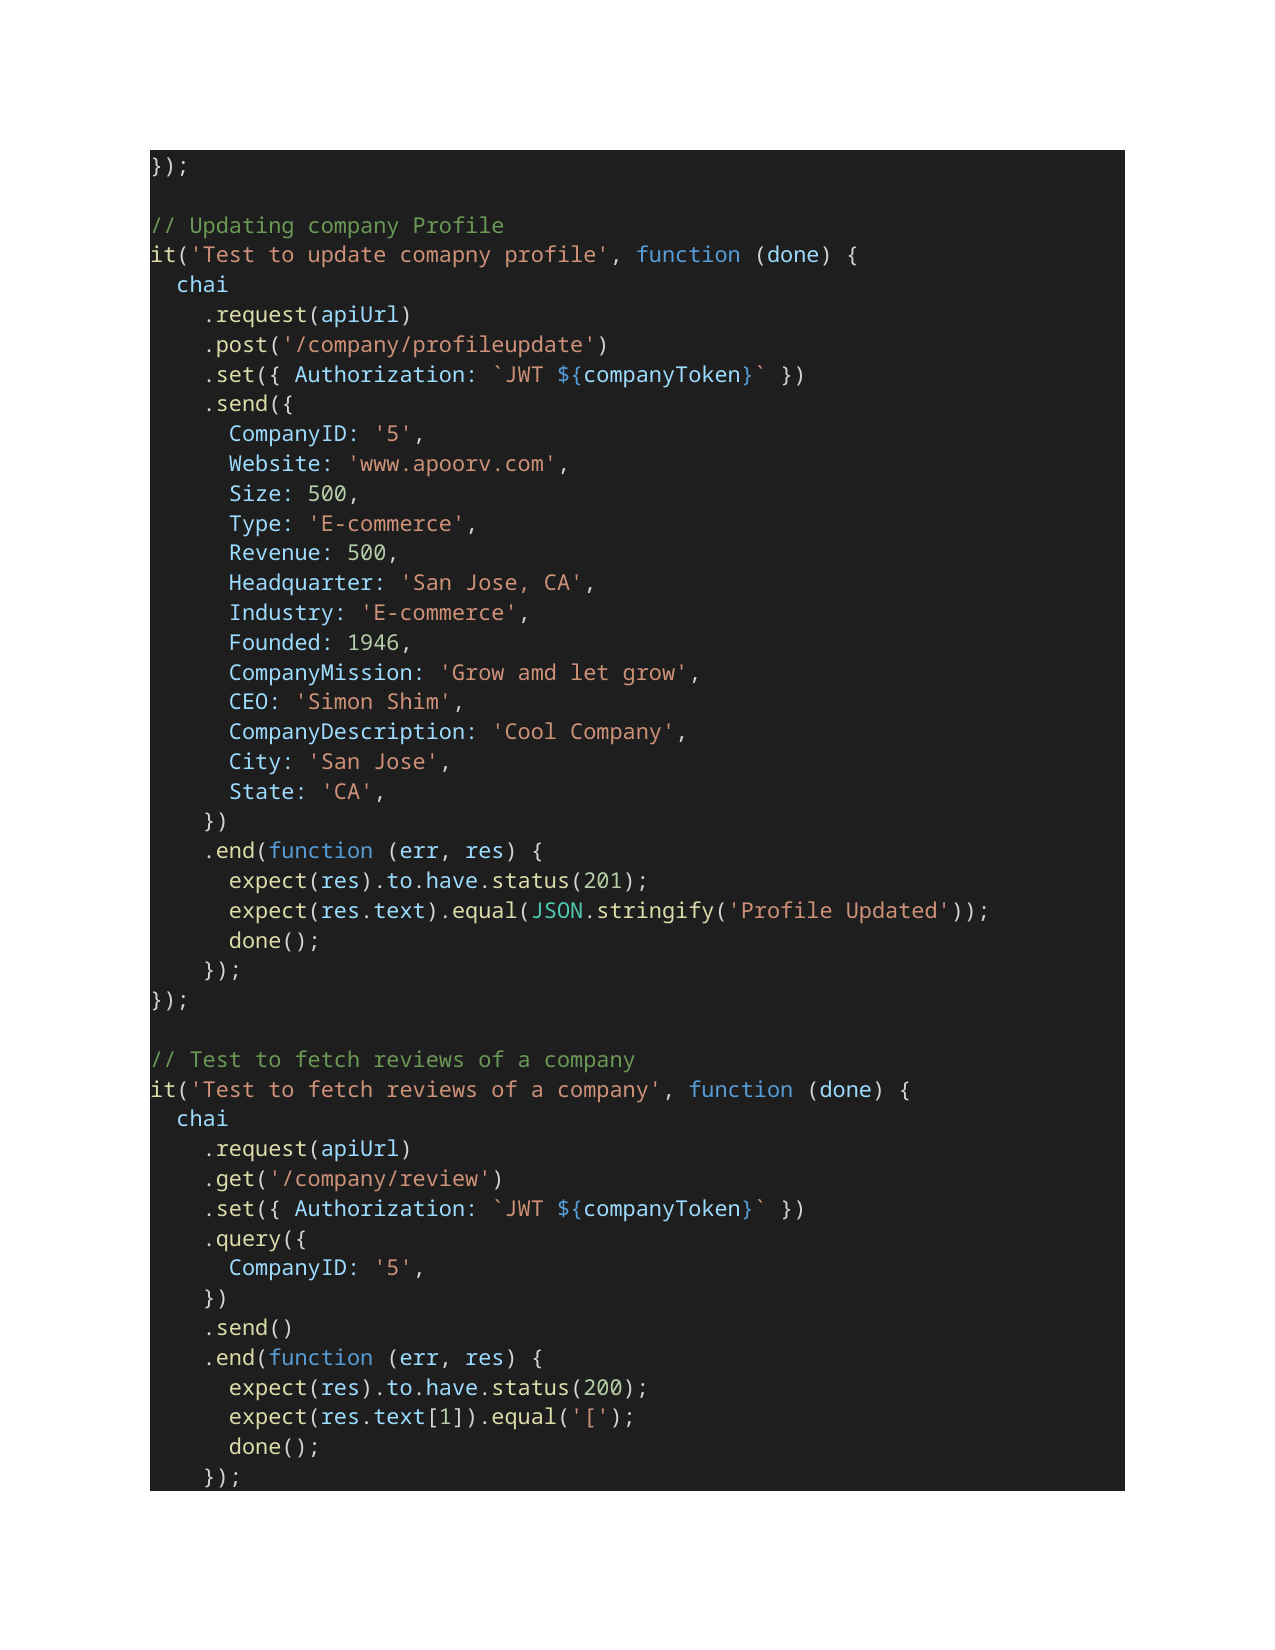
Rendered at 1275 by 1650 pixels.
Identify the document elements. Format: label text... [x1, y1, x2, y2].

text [150, 358, 1125, 388]
text Founded: 1946, [150, 627, 1125, 656]
text .post('/company/profileupdate') [150, 329, 1125, 358]
text // Updating company Profile [150, 209, 1125, 239]
text Revenue: 500, [150, 537, 1125, 567]
text CompanyMission: 'Grow amd let grow', [150, 656, 1125, 686]
text done(); [150, 924, 1125, 954]
text done(); [150, 1431, 1125, 1461]
text expect(res).to.have.status(200); [150, 1371, 1125, 1401]
text Website: 'www.apoorv.com', [150, 448, 1125, 478]
text .query({ [150, 1222, 1125, 1252]
text }); [150, 150, 1125, 180]
text }) [150, 1282, 1125, 1312]
text CEO: 'Simon Shim', [150, 686, 1125, 716]
text .request(apiUrl) [150, 299, 1125, 329]
text Size: 500, [150, 478, 1125, 507]
text it('Test to update comapny profile', function (done) { [150, 239, 1125, 269]
text .end(function (err, res) { [150, 1342, 1125, 1371]
text }); [150, 1461, 1125, 1491]
text expect(res.text).equal(JSON.stringify('Profile Updated')); [150, 895, 1125, 924]
text // Test to fetch reviews of a company [150, 1044, 1125, 1073]
text .send() [150, 1312, 1125, 1342]
text }); [150, 954, 1125, 984]
text Type: 'E-commerce', [150, 507, 1125, 537]
text Headquarter: 'San Jose, CA', [150, 567, 1125, 597]
text CompanyID: '5', [150, 1252, 1125, 1282]
text .end(function (err, res) { [150, 835, 1125, 865]
text CompanyID: '5', [150, 418, 1125, 448]
text State: 'CA', [150, 776, 1125, 805]
text chai [150, 1103, 1125, 1133]
text expect(res).to.have.status(201); [150, 865, 1125, 895]
text City: 'San Jose', [150, 746, 1125, 776]
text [150, 1193, 1125, 1222]
text expect(res.text[1]).equal('['); [150, 1401, 1125, 1431]
text .send({ [150, 388, 1125, 418]
text chai [150, 269, 1125, 299]
text .get('/company/review') [150, 1163, 1125, 1193]
text it('Test to fetch reviews of a company', function (done) { [150, 1073, 1125, 1103]
text CompanyDescription: 'Cool Company', [150, 716, 1125, 746]
text }) [150, 805, 1125, 835]
text Industry: 'E-commerce', [150, 597, 1125, 627]
text }); [150, 984, 1125, 1014]
text .request(apiUrl) [150, 1133, 1125, 1163]
